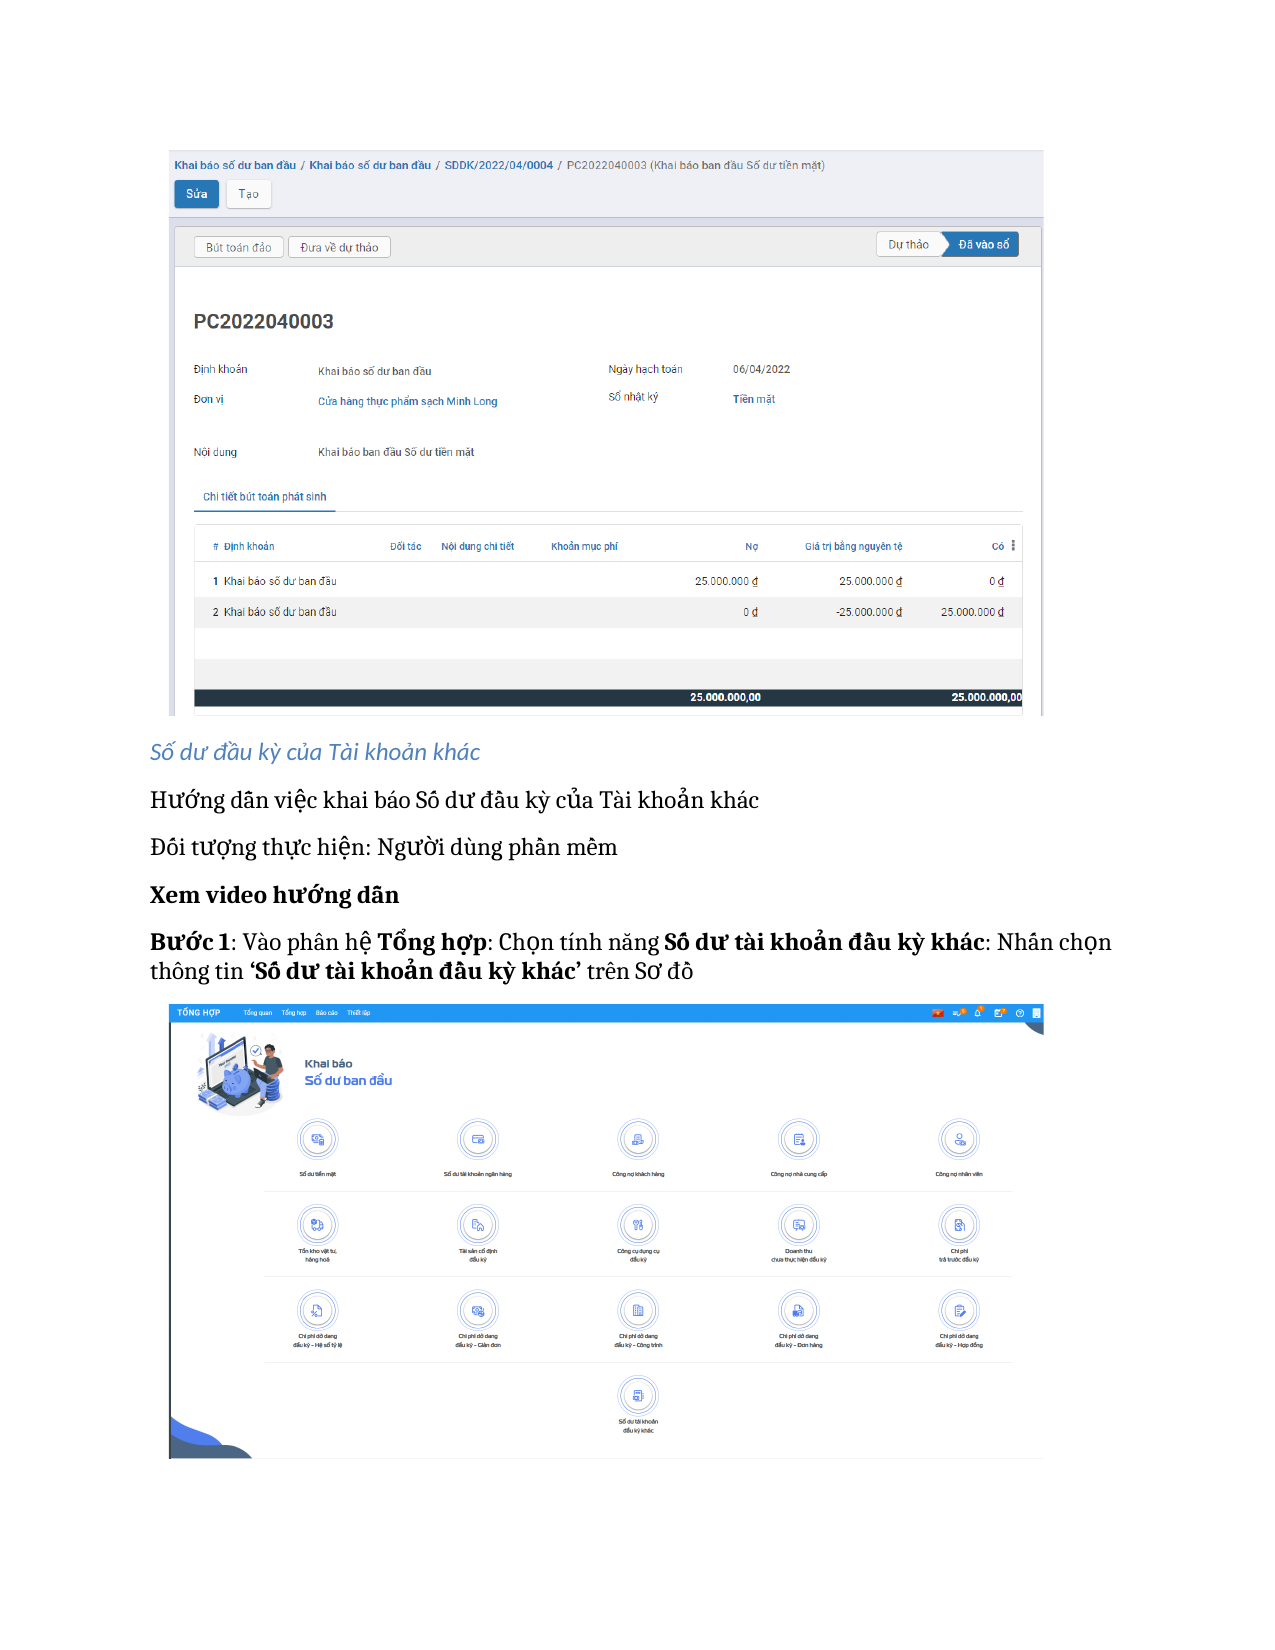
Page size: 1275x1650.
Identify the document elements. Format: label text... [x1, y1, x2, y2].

subtitle Số dư đầu kỳ của Tài khoản khác [150, 736, 1125, 767]
text Xem video hướng dẫn [150, 881, 1125, 909]
text Bước 1: Vào phân hệ Tổng hợp: Chọn tính năng Số dư tài khoản đầu kỳ khác: Nhấn chọn thông tin ‘Số dư tài khoản đầu kỳ khác’ trên Sơ đồ [150, 928, 1125, 986]
text Hướng dẫn việc khai báo Số dư đầu kỳ của Tài khoản khác [150, 786, 1125, 814]
text Đối tượng thực hiện: Người dùng phần mềm [150, 833, 1125, 862]
picture [168, 1004, 1044, 1459]
picture [168, 150, 1044, 716]
